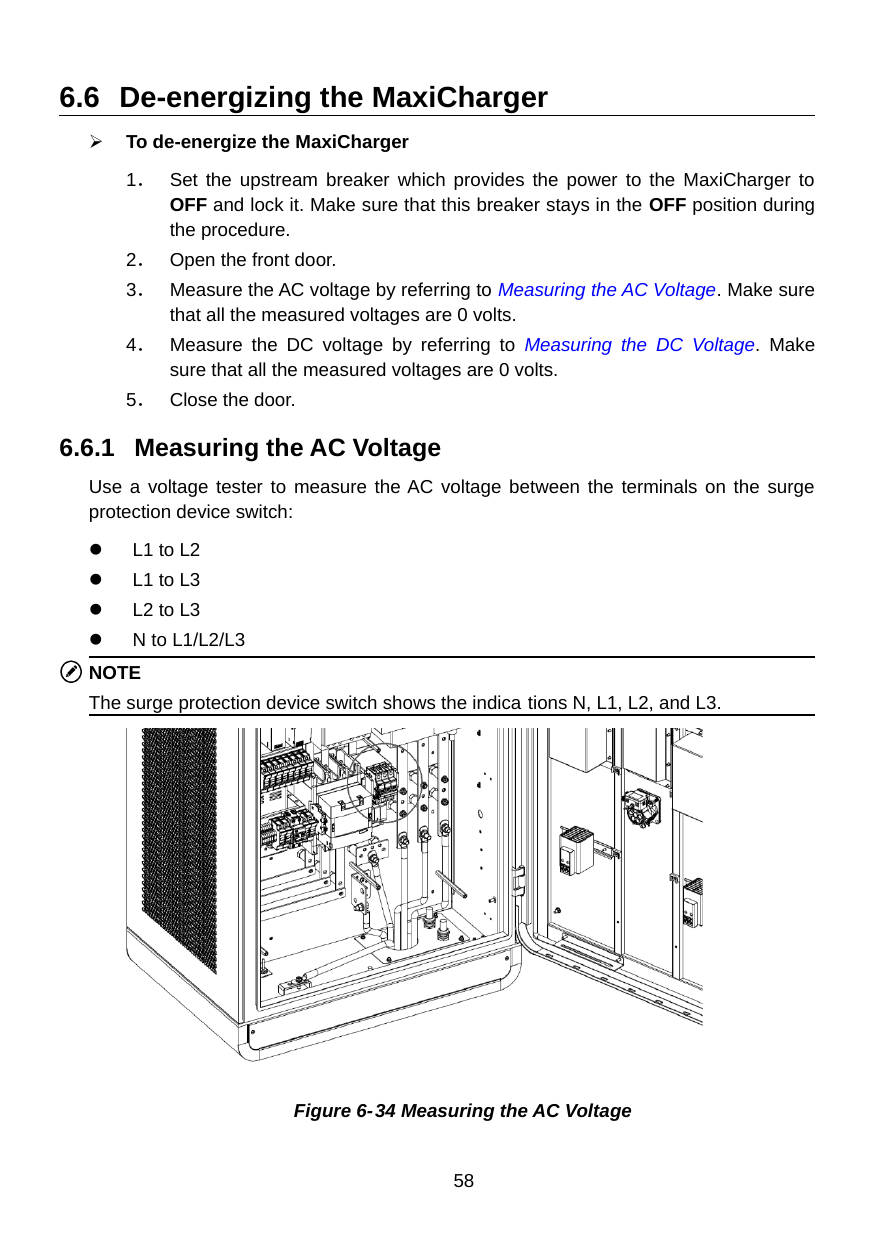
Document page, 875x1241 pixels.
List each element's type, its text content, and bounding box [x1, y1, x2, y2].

list L1 to L2 [89, 536, 815, 561]
text To de-energize the MaxiCharger [89, 129, 815, 154]
subtitle Measuring the AC Voltage [59, 436, 815, 461]
text Figure 6-7 Measuring the AC Voltage [112, 1097, 815, 1122]
list Set the upstream breaker which provides the power to the MaxiCharger to OFF and lock it. Make sure that this breaker stays in the OFF position during the procedure. [126, 166, 815, 241]
list L2 to L3 [89, 596, 815, 621]
text The surge protection device switch shows the indica tions N, L1, L2, and L3. [89, 689, 815, 714]
text Use a voltage tester to measure the AC voltage between the terminals on the surge protection device switch: [89, 474, 815, 524]
list N to L1/L2/L3 [89, 626, 815, 651]
subtitle De-energizing the MaxiCharger [59, 84, 815, 115]
list Measure the AC voltage by referring to Measuring the AC Voltage. Make sure that all the measured voltages are 0 volts. [126, 276, 815, 326]
list Measure the DC voltage by referring to Measuring the DC Voltage. Make sure that all the measured voltages are 0 volts. [126, 331, 815, 381]
list L1 to L3 [89, 566, 815, 591]
picture [59, 659, 83, 684]
text NOTE [89, 658, 815, 684]
list Close the door. [126, 386, 815, 411]
list Open the front door. [126, 246, 815, 271]
